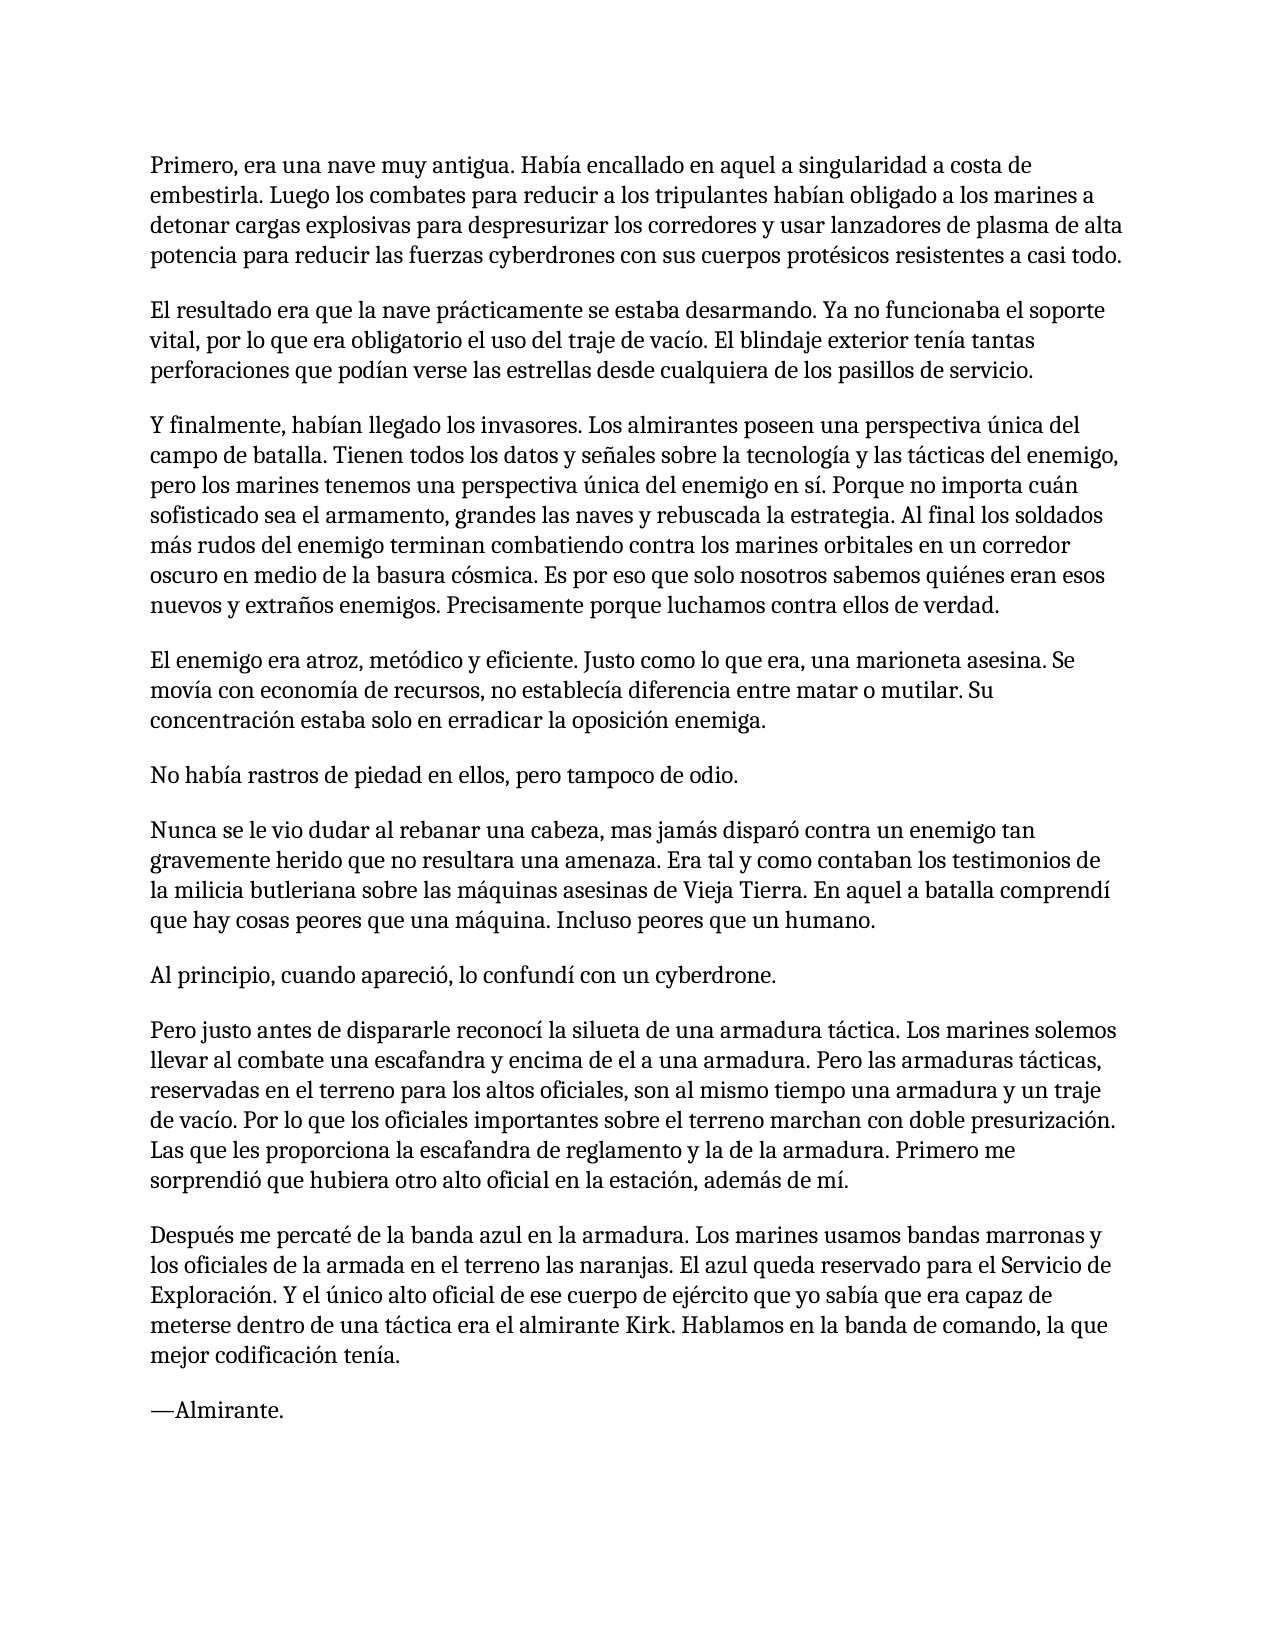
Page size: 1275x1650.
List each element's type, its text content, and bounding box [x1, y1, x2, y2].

text Después me percaté de la banda azul en la armadura. Los marines usamos bandas marronas y los oficiales de la armada en el terreno las naranjas. El azul queda reservado para el Servicio de Exploración. Y el único alto oficial de ese cuerpo de ejército que yo sabía que era capaz de meterse dentro de una táctica era el almirante Kirk. Hablamos en la banda de comando, la que mejor codificación tenía. [150, 1220, 1125, 1370]
text Nunca se le vio dudar al rebanar una cabeza, mas jamás disparó contra un enemigo tan gravemente herido que no resultara una amenaza. Era tal y como contaban los testimonios de la milicia butleriana sobre las máquinas asesinas de Vieja Tierra. En aquel a batalla comprendí que hay cosas peores que una máquina. Incluso peores que un humano. [150, 815, 1125, 935]
text No había rastros de piedad en ellos, pero tampoco de odio. [150, 760, 1125, 790]
text El resultado era que la nave prácticamente se estaba desarmando. Ya no funcionaba el soporte vital, por lo que era obligatorio el uso del traje de vacío. El blindaje exterior tenía tantas perforaciones que podían verse las estrellas desde cualquiera de los pasillos de servicio. [150, 295, 1125, 385]
text Y finalmente, habían llegado los invasores. Los almirantes poseen una perspectiva única del campo de batalla. Tienen todos los datos y señales sobre la tecnología y las tácticas del enemigo, pero los marines tenemos una perspectiva única del enemigo en sí. Porque no importa cuán sofisticado sea el armamento, grandes las naves y rebuscada la estrategia. Al final los soldados más rudos del enemigo terminan combatiendo contra los marines orbitales en un corredor oscuro en medio de la basura cósmica. Es por eso que solo nosotros sabemos quiénes eran esos nuevos y extraños enemigos. Precisamente porque luchamos contra ellos de verdad. [150, 410, 1125, 620]
text El enemigo era atroz, metódico y eficiente. Justo como lo que era, una marioneta asesina. Se movía con economía de recursos, no establecía diferencia entre matar o mutilar. Su concentración estaba solo en erradicar la oposición enemiga. [150, 645, 1125, 735]
text Pero justo antes de dispararle reconocí la silueta de una armadura táctica. Los marines solemos llevar al combate una escafandra y encima de el a una armadura. Pero las armaduras tácticas, reservadas en el terreno para los altos oficiales, son al mismo tiempo una armadura y un traje de vacío. Por lo que los oficiales importantes sobre el terreno marchan con doble presurización. Las que les proporciona la escafandra de reglamento y la de la armadura. Primero me sorprendió que hubiera otro alto oficial en la estación, además de mí. [150, 1015, 1125, 1195]
text Al principio, cuando apareció, lo confundí con un cyberdrone. [150, 960, 1125, 990]
text Primero, era una nave muy antigua. Había encallado en aquel a singularidad a costa de embestirla. Luego los combates para reducir a los tripulantes habían obligado a los marines a detonar cargas explosivas para despresurizar los corredores y usar lanzadores de plasma de alta potencia para reducir las fuerzas cyberdrones con sus cuerpos protésicos resistentes a casi todo. [150, 150, 1125, 270]
text —Almirante. [150, 1395, 1125, 1425]
